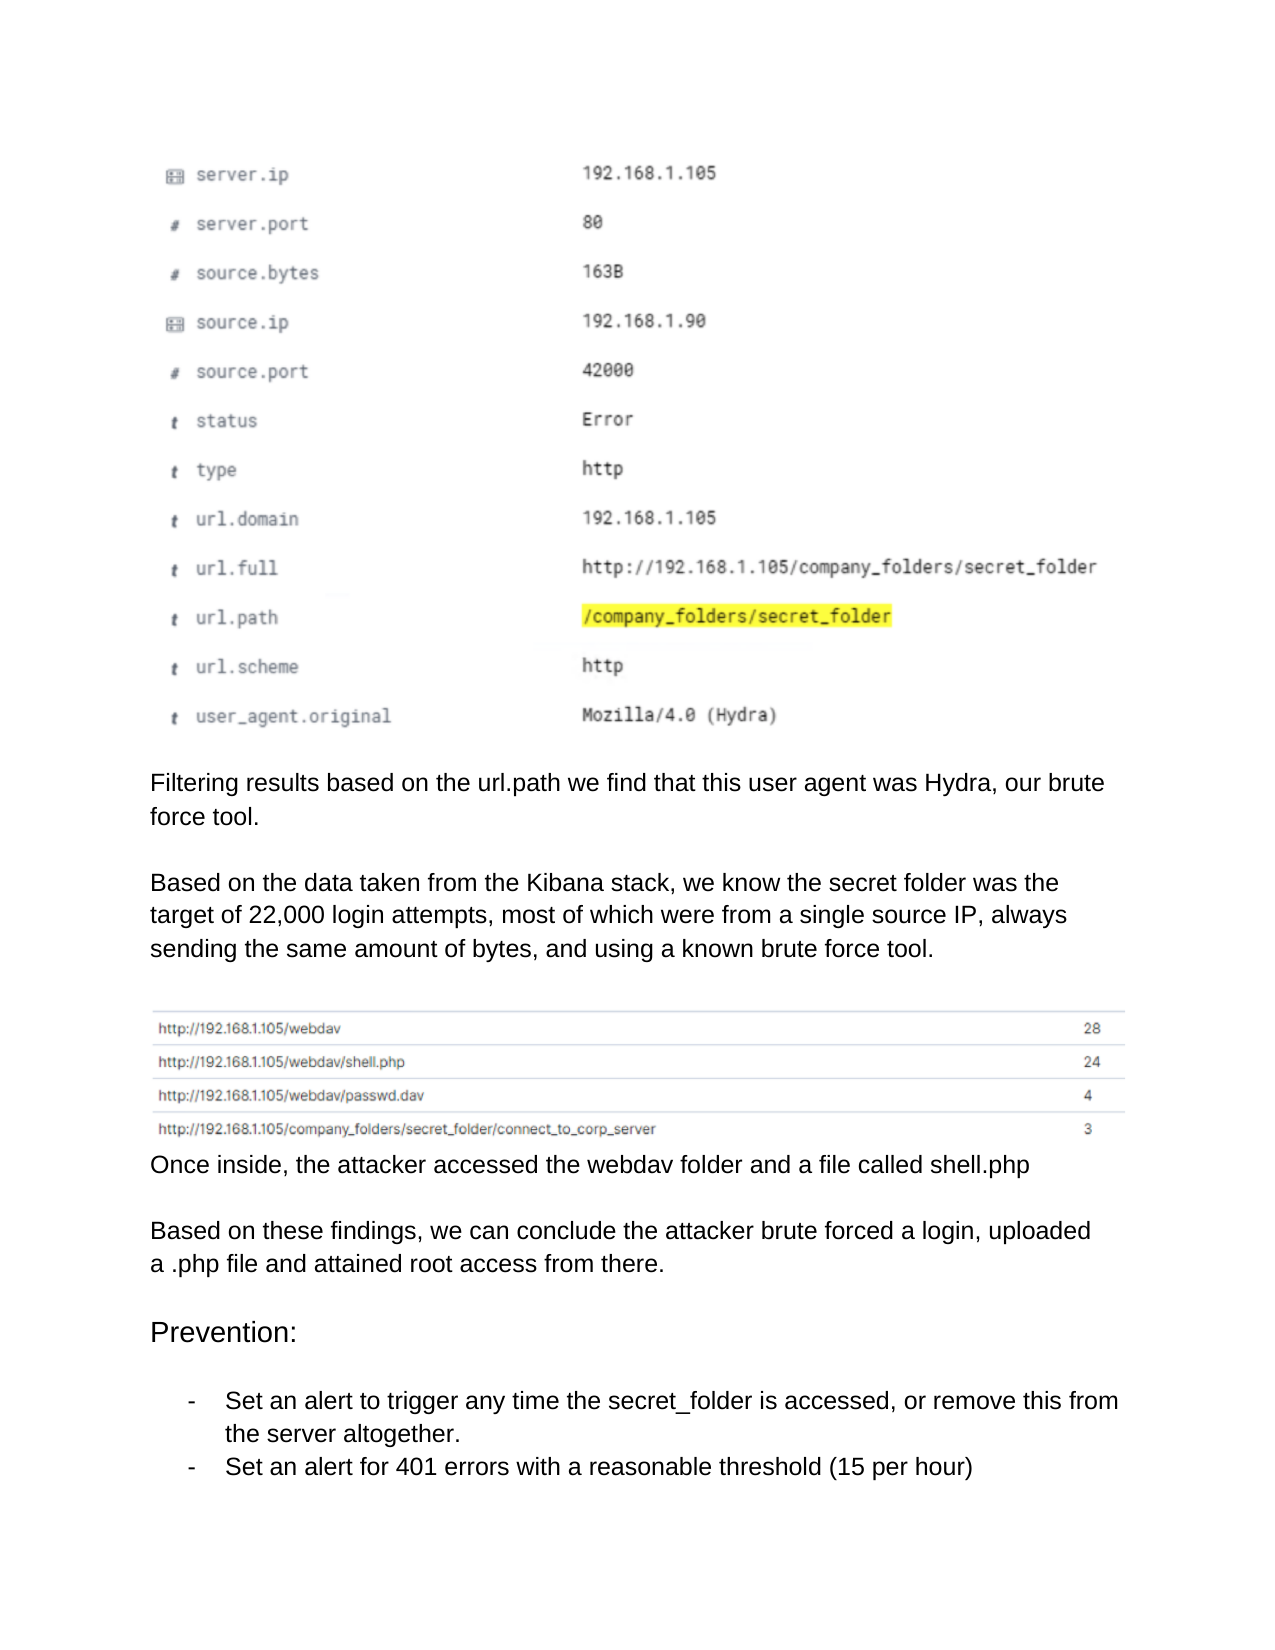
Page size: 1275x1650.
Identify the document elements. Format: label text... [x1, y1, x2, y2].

text Based on these findings, we can conclude the attacker brute forced a login, uploaded a .php file and attained root access from there. [150, 1216, 1125, 1277]
list Set an alert for 401 errors with a reasonable threshold (15 per hour) [187, 1452, 1125, 1481]
text Once inside, the attacker accessed the webdav folder and a file called shell.php [150, 1146, 1125, 1178]
text Prevention: [150, 1315, 1125, 1348]
picture [150, 150, 1125, 765]
text Based on the data taken from the Kibana stack, we know the secret folder was the target of 22,000 login attempts, most of which were from a single source IP, always sending the same amount of bytes, and using a known brute force tool. [150, 867, 1125, 962]
picture [150, 999, 1125, 1146]
list Set an alert to trigger any time the secret_folder is accessed, or remove this from the server altogether. [187, 1386, 1125, 1448]
text Filtering results based on the url.path we find that this user agent was Hydra, our brute force tool. [150, 768, 1125, 830]
